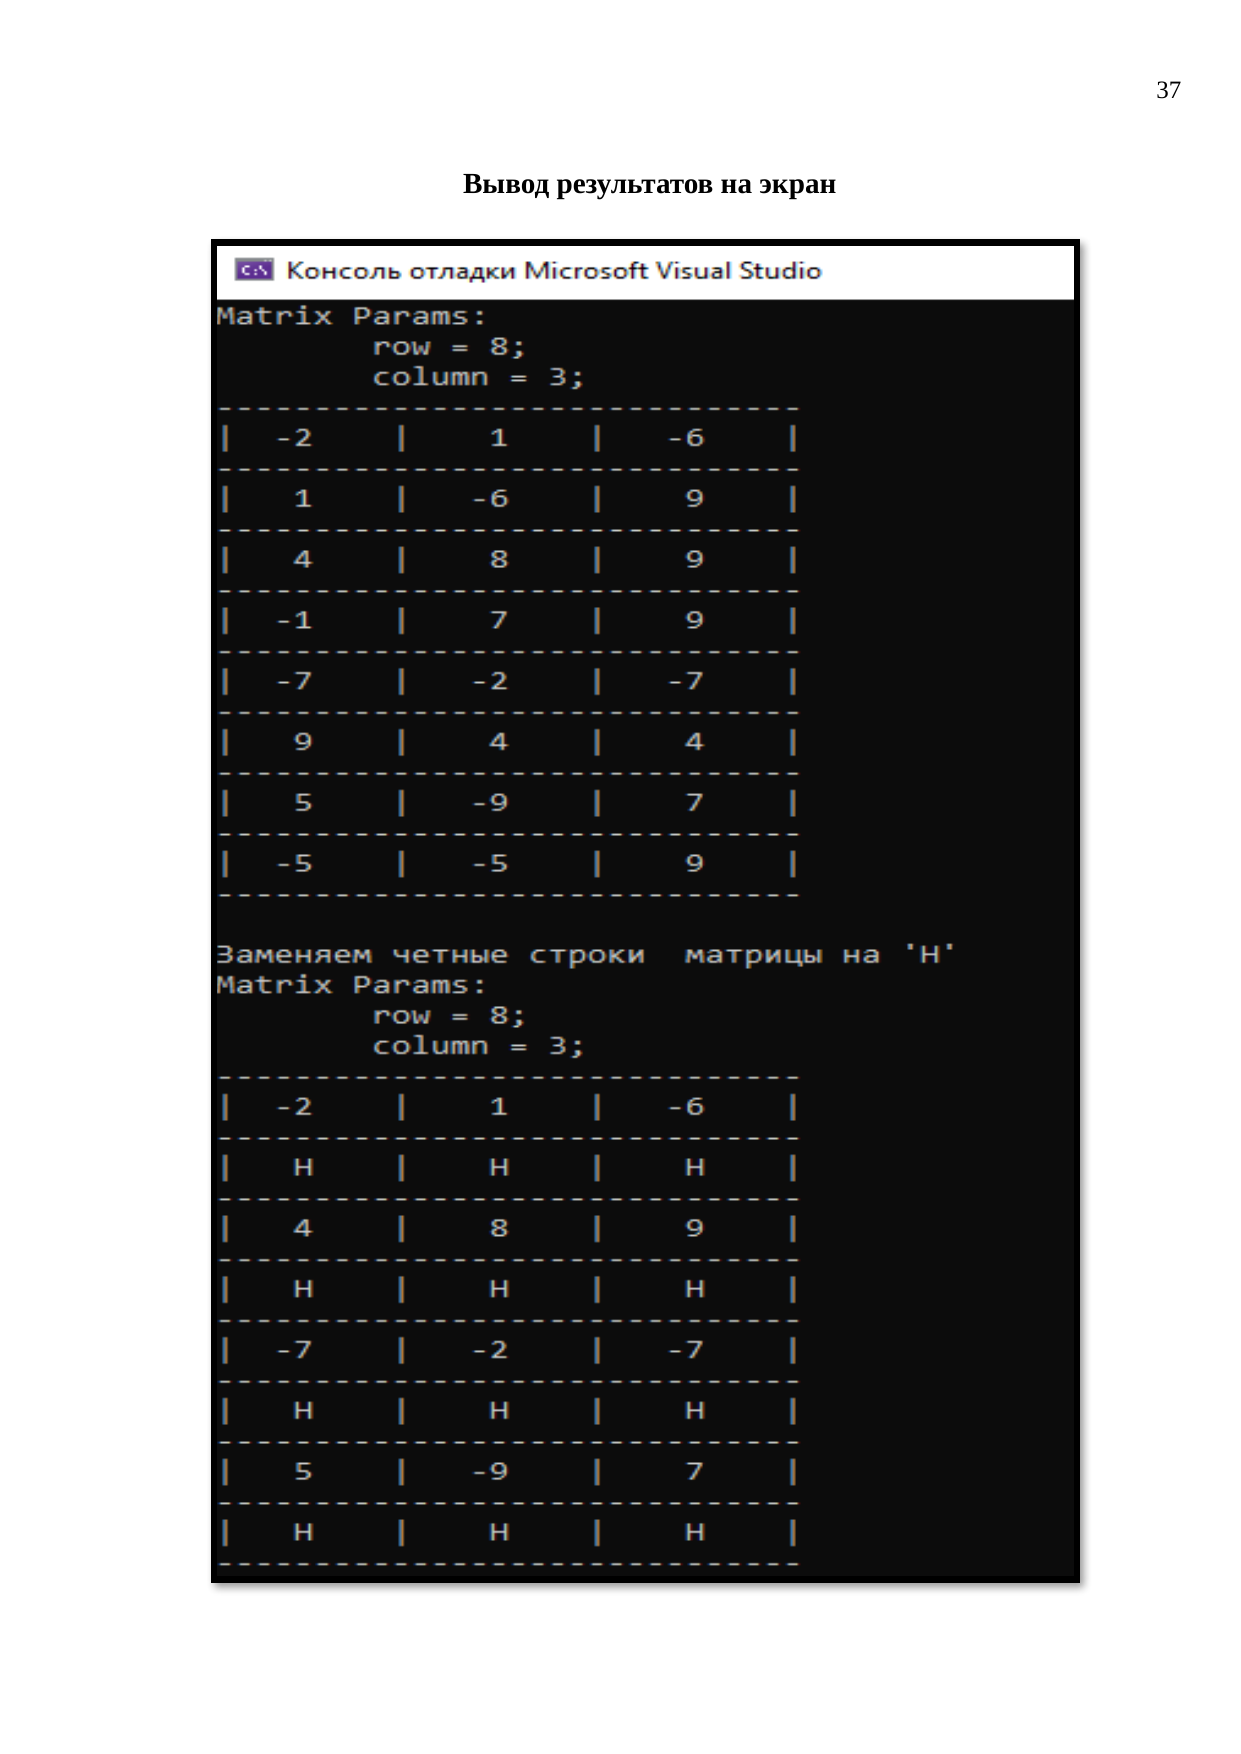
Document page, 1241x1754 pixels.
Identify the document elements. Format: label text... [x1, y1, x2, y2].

text Вывод результатов на экран [118, 166, 1181, 199]
picture [217, 246, 1074, 1576]
